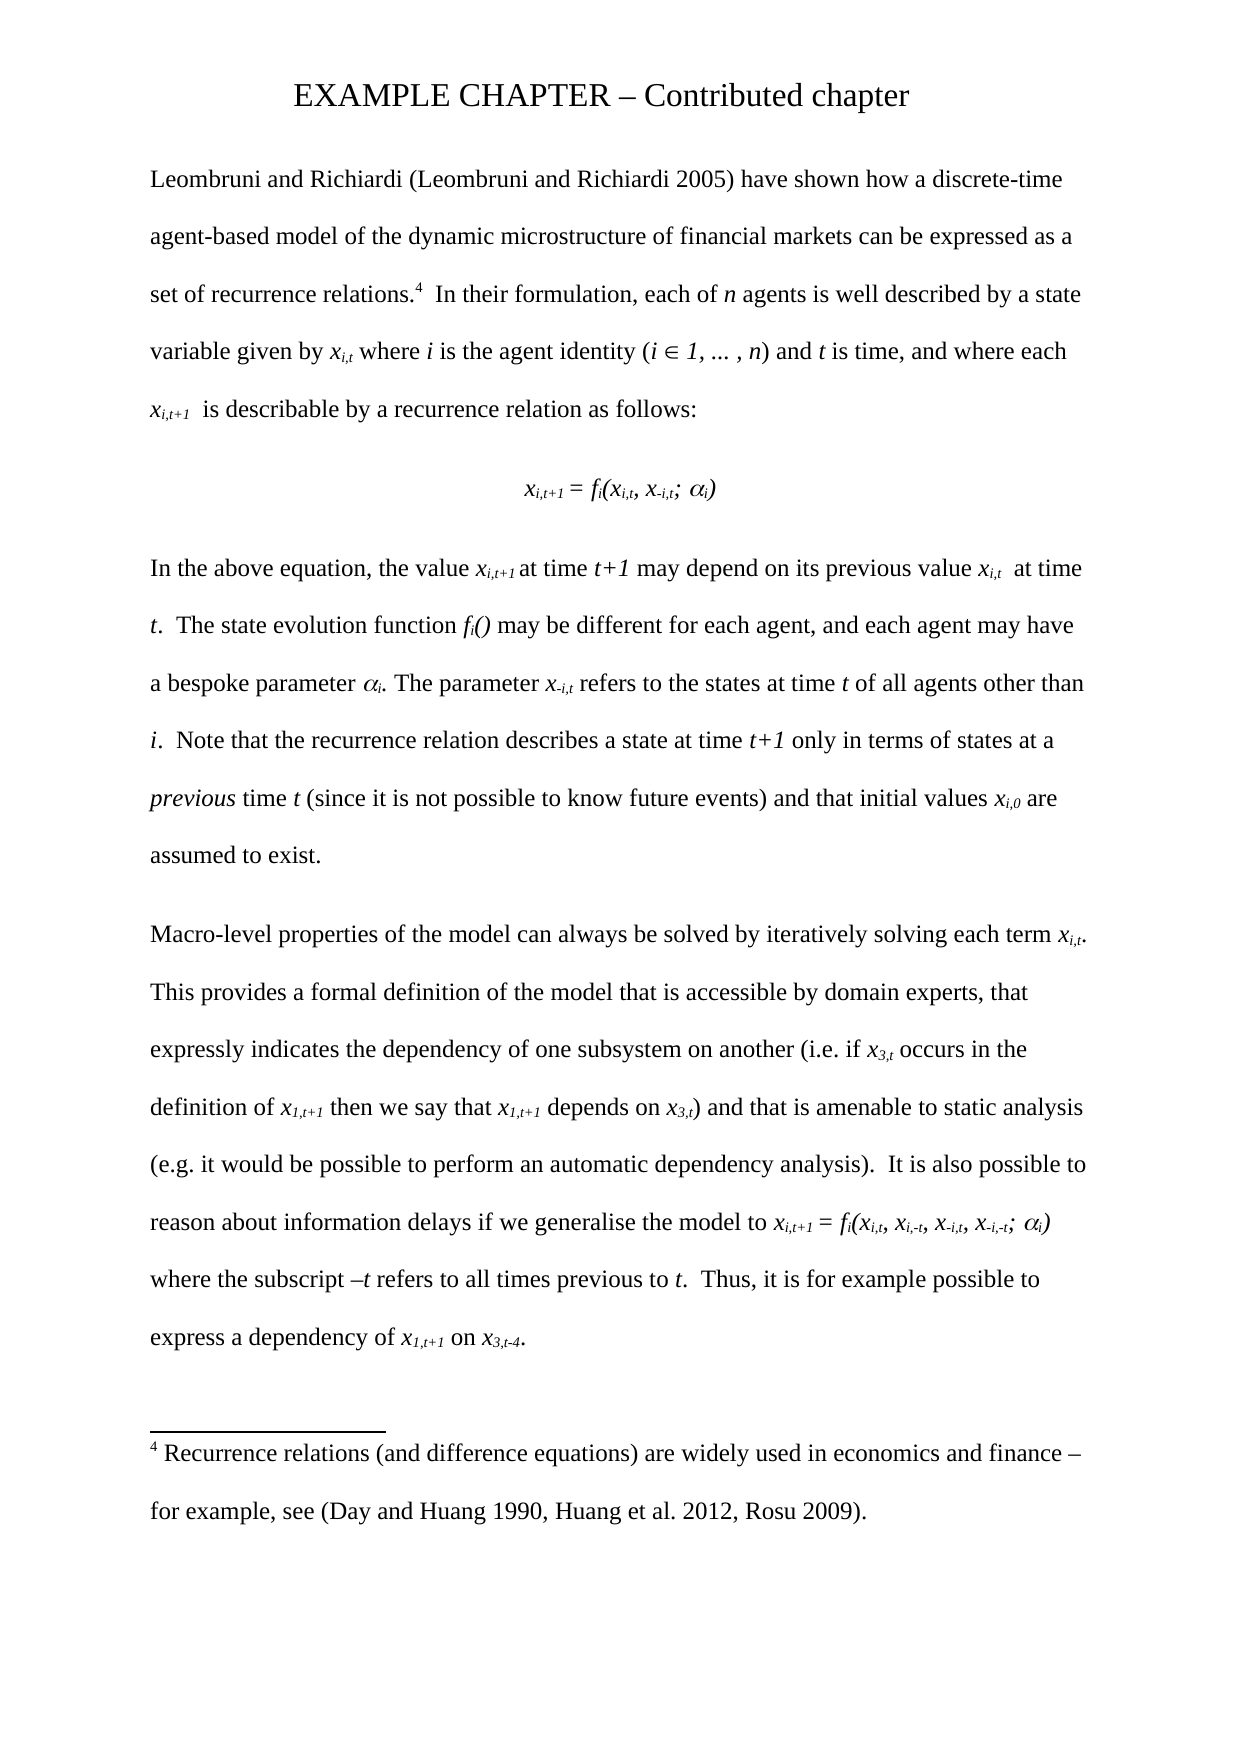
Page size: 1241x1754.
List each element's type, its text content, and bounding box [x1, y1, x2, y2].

text Macro-level properties of the model can always be solved by iteratively solving each term xi,t. This provides a formal definition of the model that is accessible by domain experts, that expressly indicates the dependency of one subsystem on another (i.e. if x3,t occurs in the definition of x1,t+1 then we say that x1,t+1 depends on x3,t) and that is amenable to static analysis (e.g. it would be possible to perform an automatic dependency analysis). It is also possible to reason about information delays if we generalise the model to xi,t+1 = fi(xi,t, xi,-t, x-i,t, x-i,-t; i) where the subscript –t refers to all times previous to t. Thus, it is for example possible to express a dependency of x1,t+1 on x3,t-4. [150, 919, 1090, 1351]
text Leombruni and Richiardi (Leombruni and Richiardi 2005) have shown how a discrete-time agent-based model of the dynamic microstructure of financial markets can be expressed as a set of recurrence relations. In their formulation, each of n agents is well described by a state variable given by xi,t where i is the agent identity (i 1, ... , n) and t is time, and where each xi,t+1 is describable by a recurrence relation as follows: [150, 164, 1090, 423]
text xi,t+1 = fi(xi,t, x-i,t; i) [150, 473, 1090, 502]
text In the above equation, the value xi,t+1 at time t+1 may depend on its previous value xi,t at time t. The state evolution function fi() may be different for each agent, and each agent may have a bespoke parameter i. The parameter x-i,t refers to the states at time t of all agents other than i. Note that the recurrence relation describes a state at time t+1 only in terms of states at a previous time t (since it is not possible to know future events) and that initial values xi,0 are assumed to exist. [150, 553, 1090, 869]
